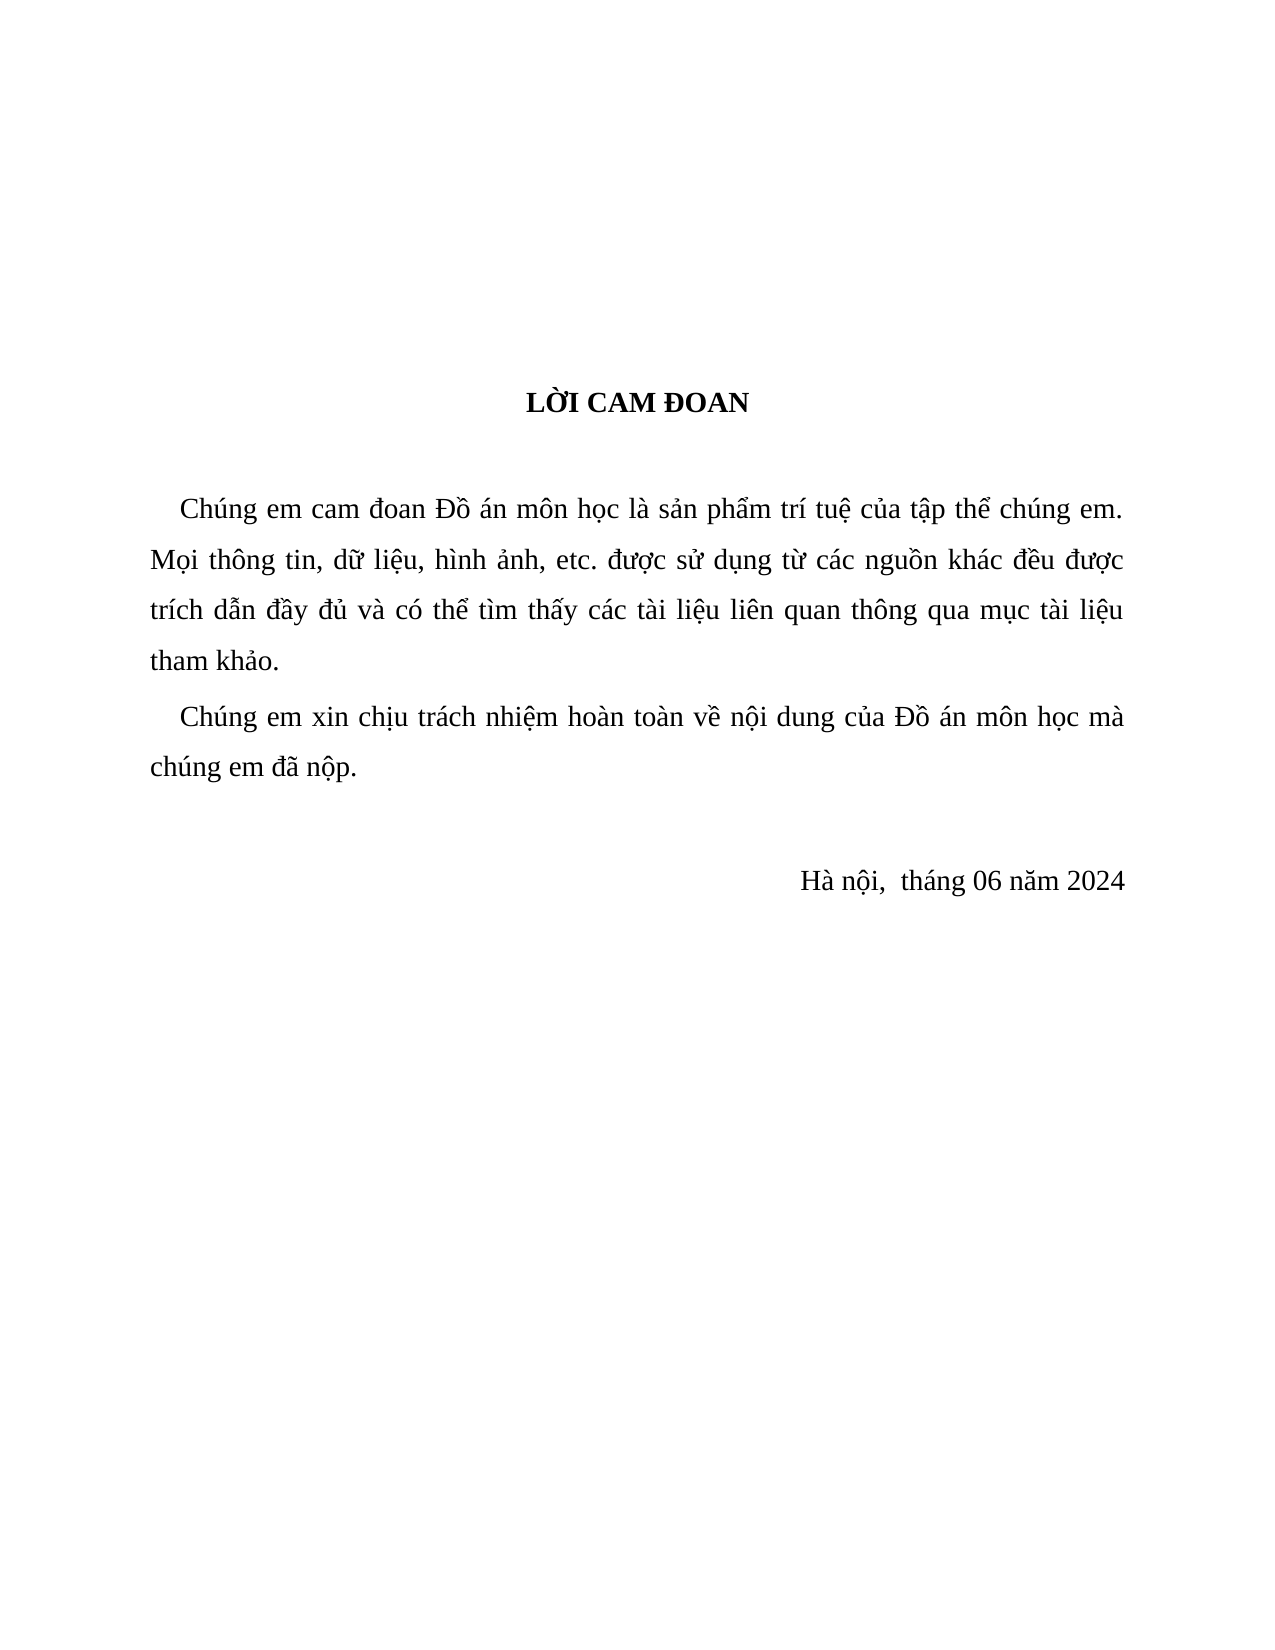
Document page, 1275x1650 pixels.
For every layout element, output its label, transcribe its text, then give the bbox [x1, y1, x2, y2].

text Chúng em xin chịu trách nhiệm hoàn toàn về nội dung của Đồ án môn học mà chúng em đã nộp. [150, 699, 1125, 783]
text Chúng em cam đoan Đồ án môn học là sản phẩm trí tuệ của tập thể chúng em. Mọi thông tin, dữ liệu, hình ảnh, etc. được sử dụng từ các nguồn khác đều được trích dẫn đầy đủ và có thể tìm thấy các tài liệu liên quan thông qua mục tài liệu tham khảo. [150, 492, 1125, 676]
text LỜI CAM ĐOAN [150, 385, 1125, 418]
text Hà nội, tháng 06 năm 2024 [150, 863, 1125, 896]
